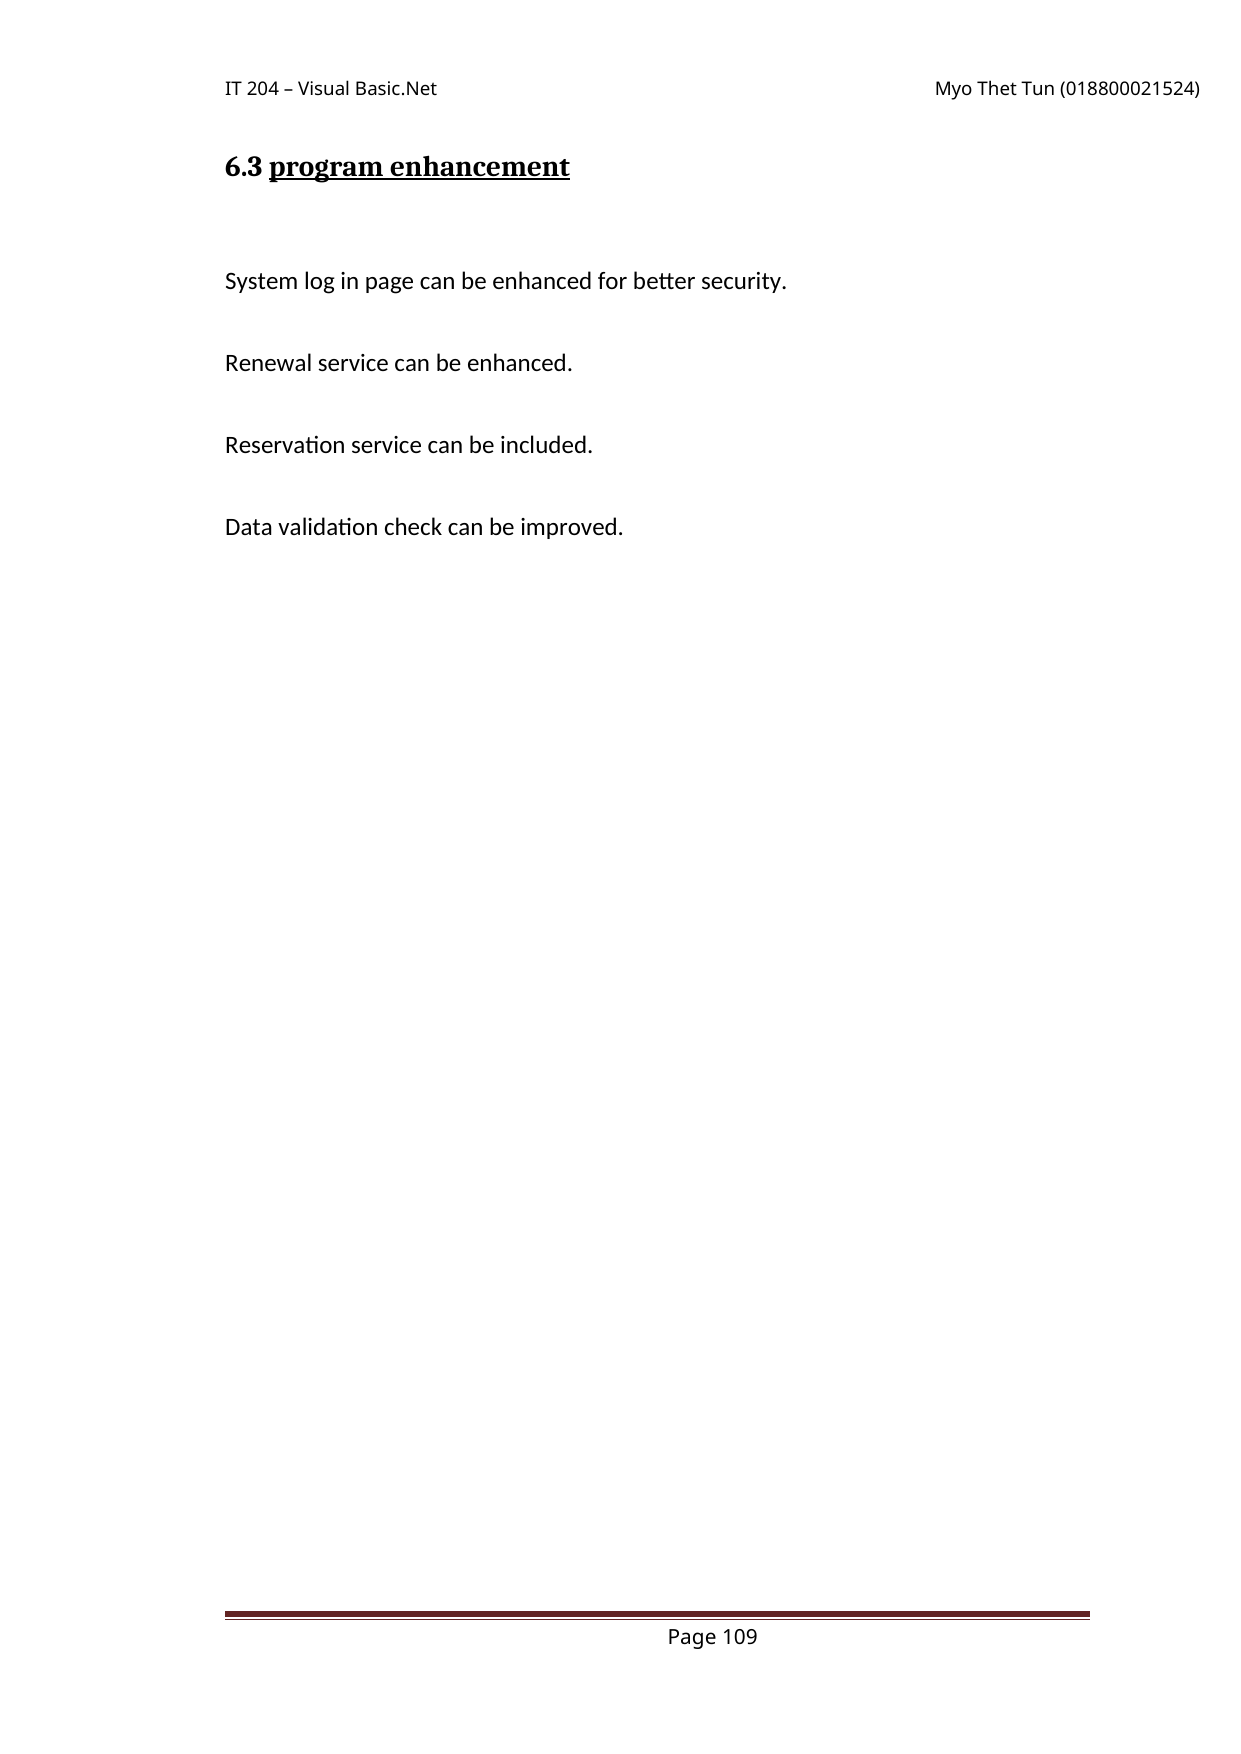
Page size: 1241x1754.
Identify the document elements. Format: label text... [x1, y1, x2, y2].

text Renewal service can be enhanced. [225, 347, 1090, 378]
text 6.3 program enhancement [225, 150, 1090, 183]
text Data validation check can be improved. [225, 511, 1090, 541]
text Reservation service can be included. [225, 429, 1090, 459]
text System log in page can be enhanced for better security. [225, 265, 1090, 296]
